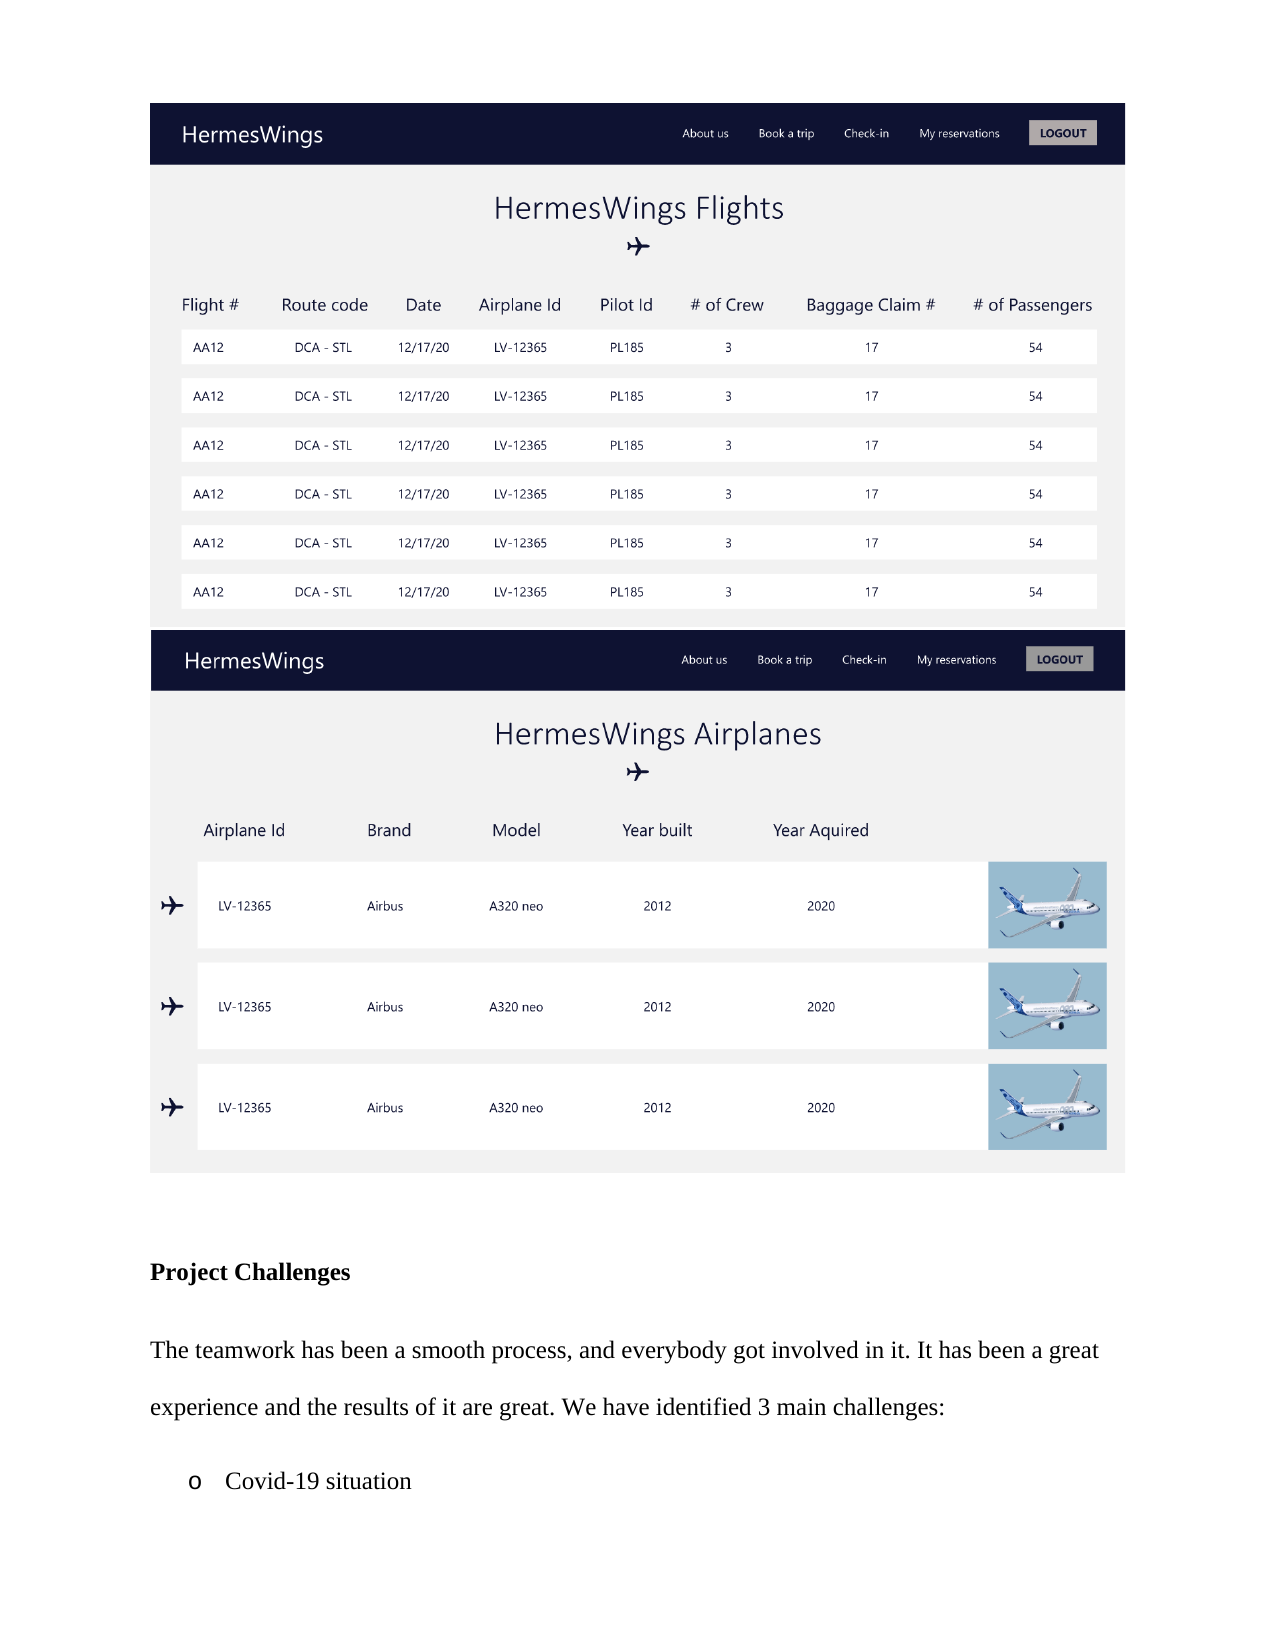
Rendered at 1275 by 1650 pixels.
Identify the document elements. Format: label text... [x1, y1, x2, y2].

picture [150, 630, 1125, 1173]
list Covid-19 situation [187, 1466, 1125, 1497]
picture [150, 103, 1125, 627]
subtitle Project Challenges [150, 1257, 1125, 1286]
text The teamwork has been a smooth process, and everybody got involved in it. It has been a great experience and the results of it are great. We have identified 3 main challenges: [150, 1335, 1125, 1421]
